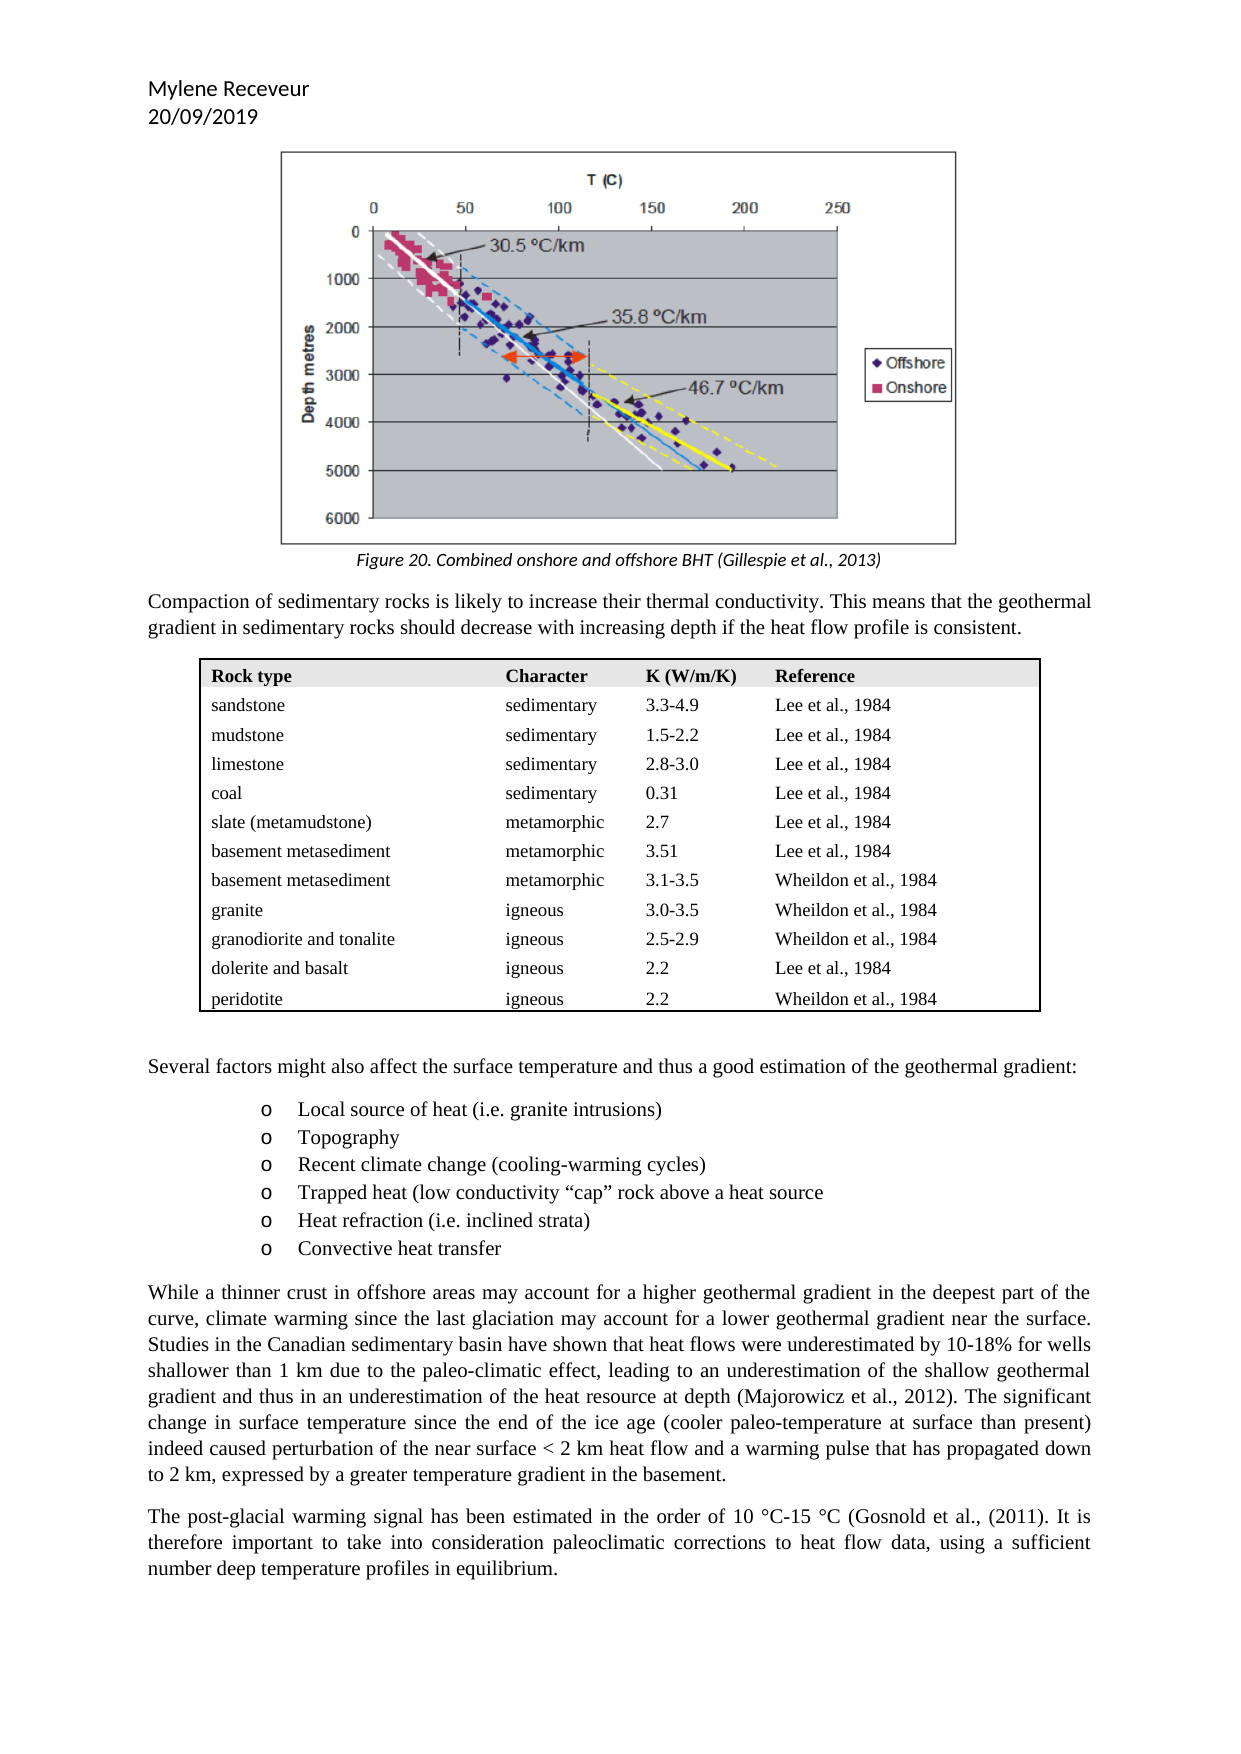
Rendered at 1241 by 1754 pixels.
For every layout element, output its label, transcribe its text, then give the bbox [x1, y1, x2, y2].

table_cell basement metasediment [201, 833, 494, 862]
picture [274, 147, 966, 548]
table_cell sedimentary [494, 687, 634, 716]
table_cell Lee et al., 1984 [764, 833, 1039, 862]
table_cell Lee et al., 1984 [764, 716, 1039, 745]
table_cell 2.8-3.0 [634, 745, 764, 774]
table_cell sedimentary [494, 716, 634, 745]
table_header Character [494, 660, 634, 687]
table_cell peridotite [201, 979, 494, 1010]
table_cell limestone [201, 745, 494, 774]
table_cell Wheildon et al., 1984 [764, 920, 1039, 949]
text While a thinner crust in offshore areas may account for a higher geothermal gradient in the deepest part of the curve, climate warming since the last glaciation may account for a lower geothermal gradient near the surface. Studies in the Canadian sedimentary basin have shown that heat flows were underestimated by 10-18% for wells shallower than 1 km due to the paleo-climatic effect, leading to an underestimation of the shallow geothermal gradient and thus in an underestimation of the heat resource at depth (Majorowicz et al., 2012). The significant change in surface temperature since the end of the ice age (cooler paleo-temperature at surface than present) indeed caused perturbation of the near surface < 2 km heat flow and a warming pulse that has propagated down to 2 km, expressed by a greater temperature gradient in the basement. [148, 1280, 1093, 1486]
table_cell Lee et al., 1984 [764, 687, 1039, 716]
table_cell 0.31 [634, 774, 764, 803]
table_cell igneous [494, 979, 634, 1010]
table_cell metamorphic [494, 804, 634, 833]
table_cell 2.2 [634, 979, 764, 1010]
table_cell Lee et al., 1984 [764, 804, 1039, 833]
table_cell Lee et al., 1984 [764, 949, 1039, 978]
table_cell metamorphic [494, 833, 634, 862]
table_cell 2.5-2.9 [634, 920, 764, 949]
table_cell 1.5-2.2 [634, 716, 764, 745]
table_cell sedimentary [494, 774, 634, 803]
table_cell 3.1-3.5 [634, 862, 764, 891]
table_cell igneous [494, 891, 634, 920]
table_cell mudstone [201, 716, 494, 745]
table_header K (W/m/K) [634, 660, 764, 687]
list Trapped heat (low conductivity “cap” rock above a heat source [260, 1180, 1093, 1206]
table_cell metamorphic [494, 862, 634, 891]
table_cell sedimentary [494, 745, 634, 774]
table_cell sandstone [201, 687, 494, 716]
table_cell slate (metamudstone) [201, 804, 494, 833]
text Several factors might also affect the surface temperature and thus a good estimation of the geothermal gradient: [148, 1054, 1093, 1078]
table_cell 3.3-4.9 [634, 687, 764, 716]
table_cell Lee et al., 1984 [764, 745, 1039, 774]
table_header Reference [764, 660, 1039, 687]
table_cell 3.0-3.5 [634, 891, 764, 920]
table_cell Wheildon et al., 1984 [764, 891, 1039, 920]
table_cell granodiorite and tonalite [201, 920, 494, 949]
list Heat refraction (i.e. inclined strata) [260, 1208, 1093, 1233]
list Recent climate change (cooling-warming cycles) [260, 1152, 1093, 1178]
table_cell 2.2 [634, 949, 764, 978]
table_header Rock type [201, 660, 494, 687]
table_cell coal [201, 774, 494, 803]
table_cell granite [201, 891, 494, 920]
table_cell dolerite and basalt [201, 949, 494, 978]
table_cell igneous [494, 949, 634, 978]
table_cell Lee et al., 1984 [764, 774, 1039, 803]
list Local source of heat (i.e. granite intrusions) [260, 1097, 1093, 1123]
text The post-glacial warming signal has been estimated in the order of 10 °C-15 °C (Gosnold et al., (2011). It is therefore important to take into consideration paleoclimatic corrections to heat flow data, using a sufficient number deep temperature profiles in equilibrium. [148, 1504, 1093, 1580]
table_cell Wheildon et al., 1984 [764, 862, 1039, 891]
table_cell basement metasediment [201, 862, 494, 891]
text Compaction of sedimentary rocks is likely to increase their thermal conductivity. This means that the geothermal gradient in sedimentary rocks should decrease with increasing depth if the heat flow profile is consistent. [148, 589, 1093, 639]
table_cell igneous [494, 920, 634, 949]
list Topography [260, 1125, 1093, 1150]
table_cell 2.7 [634, 804, 764, 833]
table_cell Wheildon et al., 1984 [764, 979, 1039, 1010]
list Convective heat transfer [260, 1236, 1093, 1261]
table_cell 3.51 [634, 833, 764, 862]
text Figure 20. Combined onshore and offshore BHT (Gillespie et al., 2013) [148, 548, 1093, 571]
